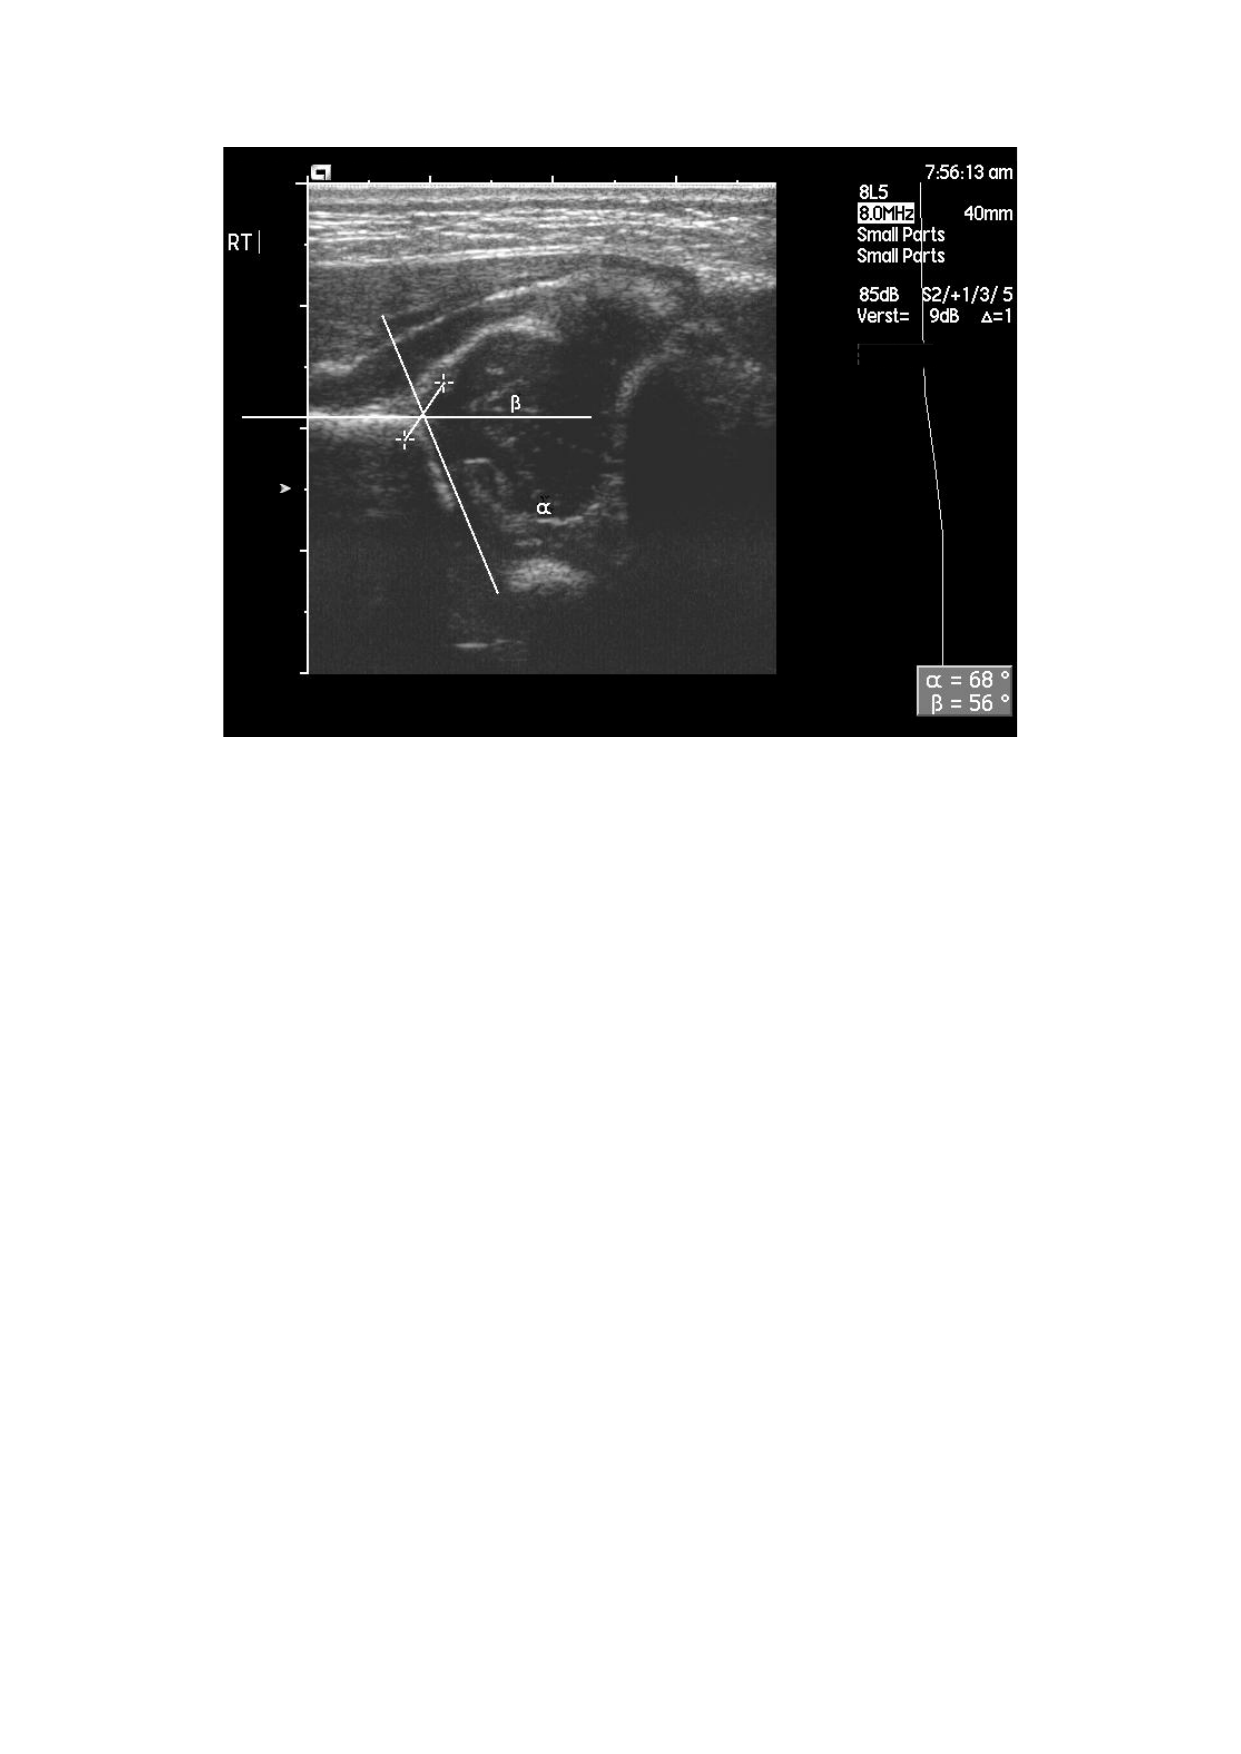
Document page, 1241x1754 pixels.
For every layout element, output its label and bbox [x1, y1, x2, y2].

picture [223, 147, 1018, 737]
